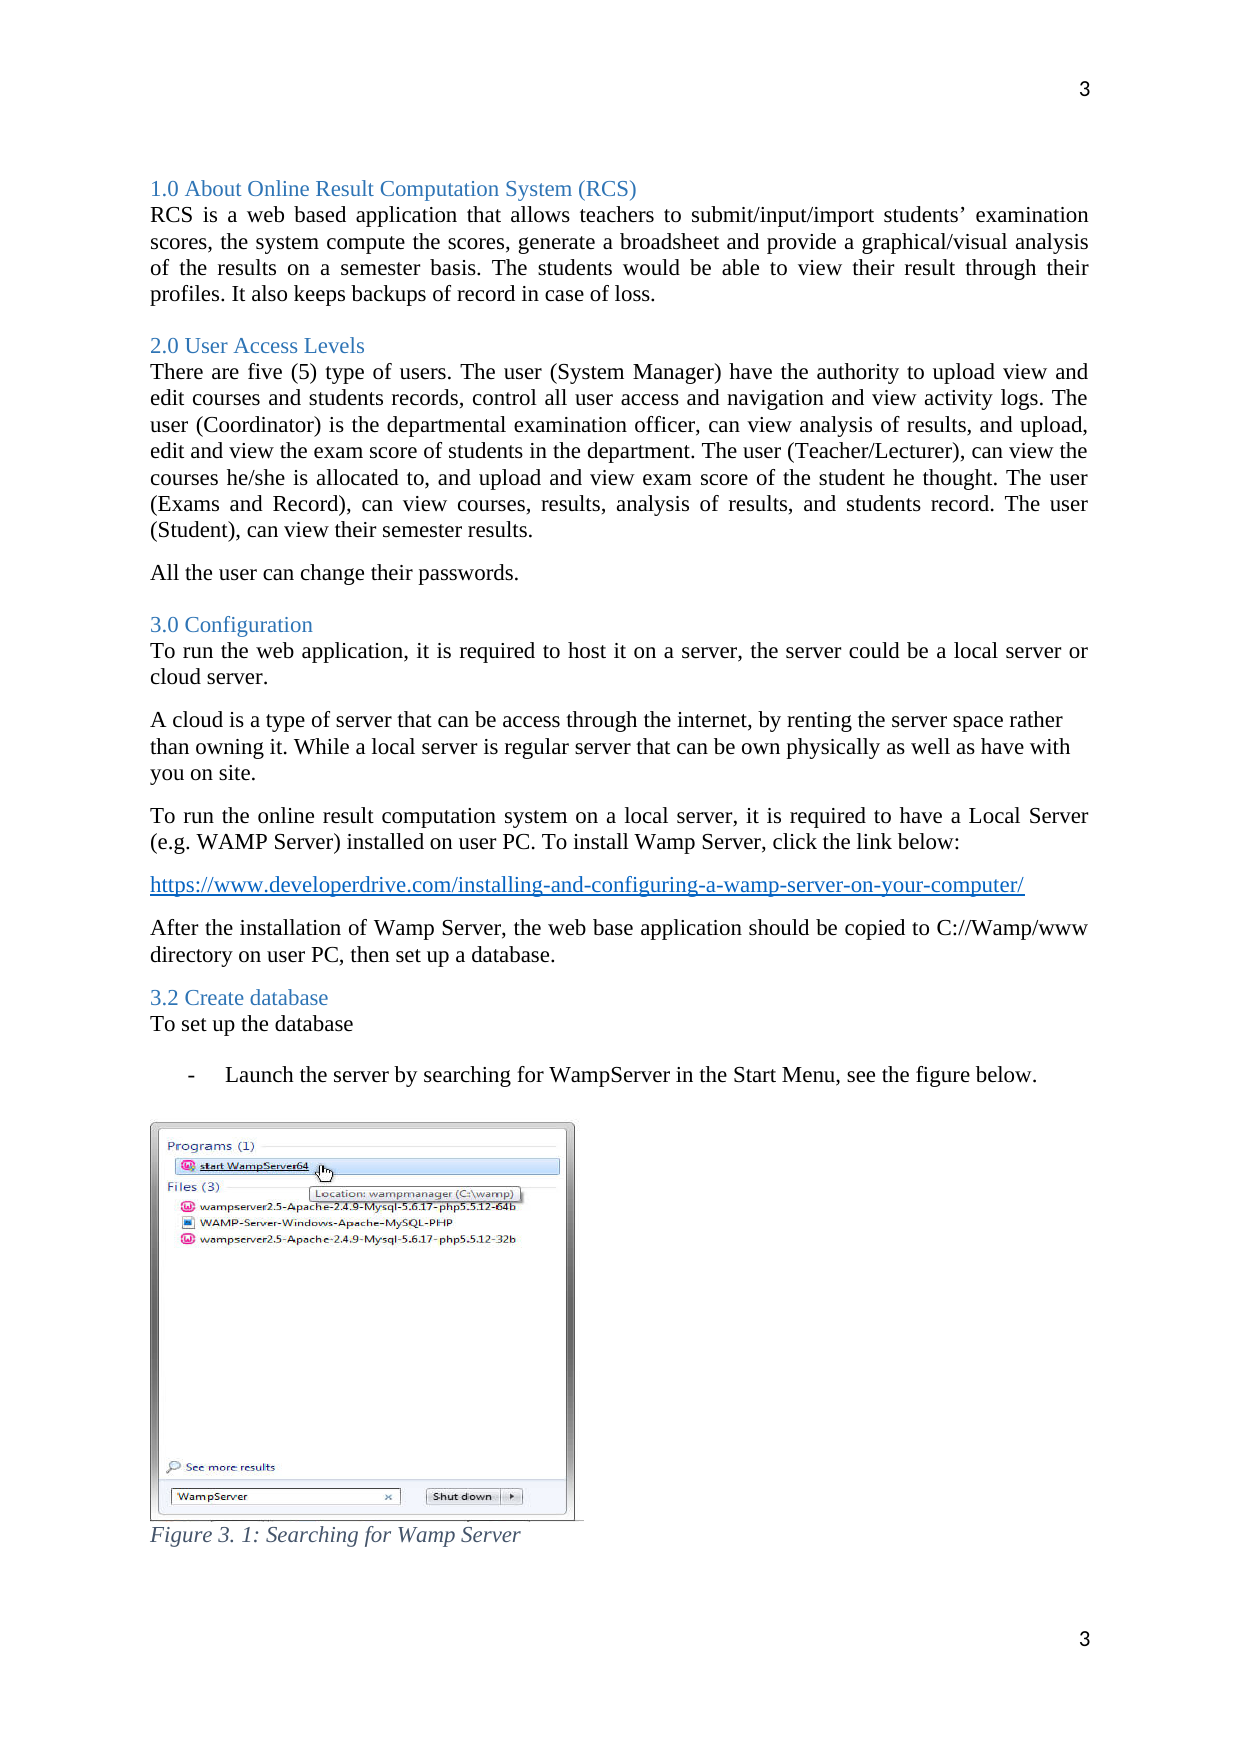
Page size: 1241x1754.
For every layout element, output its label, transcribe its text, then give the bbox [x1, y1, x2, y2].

text All the user can change their passwords. [150, 559, 1090, 586]
text To set up the database [150, 1010, 1090, 1037]
subtitle 3.0 Configuration [150, 611, 1090, 637]
text Figure 3. 1: Searching for Wamp Server [150, 1522, 1090, 1548]
picture [150, 1112, 584, 1522]
text There are five (5) type of users. The user (System Manager) have the authority to upload view and edit courses and students records, control all user access and navigation and view activity logs. The user (Coordinator) is the departmental examination officer, can view analysis of results, and upload, edit and view the exam score of students in the department. The user (Teacher/Lecturer), can view the courses he/she is allocated to, and upload and view exam score of the student he thought. The user (Exams and Record), can view courses, results, analysis of results, and students record. The user (Student), can view their semester results. [150, 358, 1090, 543]
list Launch the server by searching for WampServer in the Start Menu, see the figure below. [187, 1062, 1090, 1088]
text https://www.developerdrive.com/installing-and-configuring-a-wamp-server-on-your-computer/ [150, 871, 1090, 898]
subtitle 3.2 Create database [150, 984, 1090, 1010]
text RCS is a web based application that allows teachers to submit/input/import students’ examination scores, the system compute the scores, generate a broadsheet and provide a graphical/visual analysis of the results on a semester basis. The students would be able to view their result through their profiles. It also keeps backups of record in case of loss. [150, 201, 1090, 307]
text After the installation of Wamp Server, the web base application should be copied to C://Wamp/www directory on user PC, then set up a database. [150, 914, 1090, 967]
text To run the web application, it is required to host it on a server, the server could be a local server or cloud server. [150, 637, 1090, 690]
text A cloud is a type of server that can be access through the internet, by renting the server space rather than owning it. While a local server is regular server that can be own physically as well as have with you on site. [150, 706, 1090, 785]
subtitle 2.0 User Access Levels [150, 332, 1090, 358]
text To run the online result computation system on a local server, it is required to have a Local Server (e.g. WAMP Server) installed on user PC. To install Wamp Server, click the link below: [150, 802, 1090, 855]
subtitle 1.0 About Online Result Computation System (RCS) [150, 175, 1090, 201]
